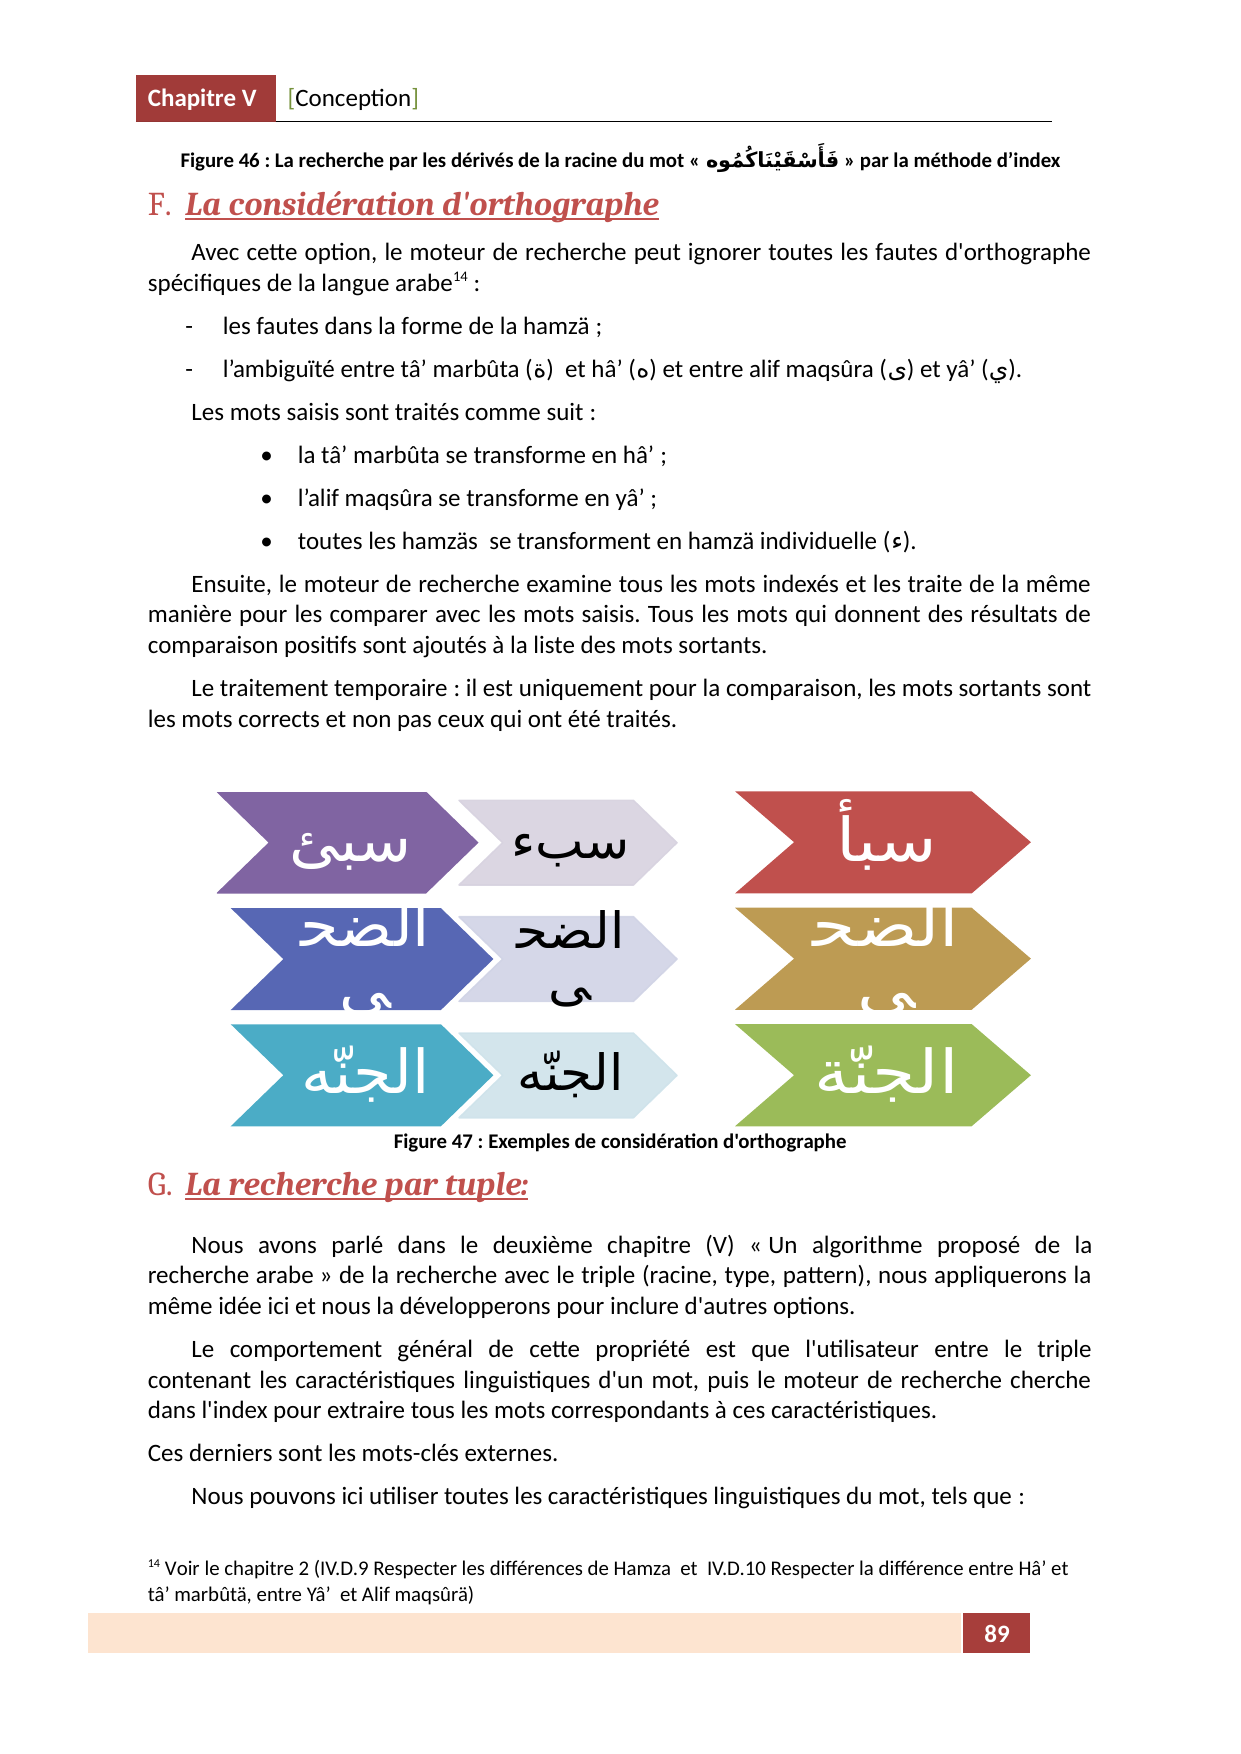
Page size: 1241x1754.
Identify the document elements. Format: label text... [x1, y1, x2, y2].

text Le comportement général de cette propriété est que l'utilisateur entre le triple contenant les caractéristiques linguistiques d'un mot, puis le moteur de recherche cherche dans l'index pour extraire tous les mots correspondants à ces caractéristiques. [148, 1333, 1092, 1425]
list la tâ’ marbûta se transforme en hâ’ ; [260, 439, 1092, 469]
text Ensuite, le moteur de recherche examine tous les mots indexés et les traite de la même manière pour les comparer avec les mots saisis. Tous les mots qui donnent des résultats de comparaison positifs sont ajoutés à la liste des mots sortants. [148, 568, 1092, 660]
list les fautes dans la forme de la hamzä ; [185, 310, 1092, 341]
text Avec cette option, le moteur de recherche peut ignorer toutes les fautes d'orthographe spécifiques de la langue arabe : [148, 236, 1092, 297]
text Le traitement temporaire : il est uniquement pour la comparaison, les mots sortants sont les mots corrects et non pas ceux qui ont été traités. [148, 672, 1092, 733]
text Nous pouvons ici utiliser toutes les caractéristiques linguistiques du mot, tels que : [148, 1480, 1092, 1511]
text Les mots saisis sont traités comme suit : [148, 396, 1092, 427]
text Nous avons parlé dans le deuxième chapitre (V) « Un algorithme proposé de la recherche arabe » de la recherche avec le triple (racine, type, pattern), nous appliquerons la même idée ici et nous la développerons pour inclure d'autres options. [148, 1229, 1092, 1321]
list l’ambiguïté entre tâ’ marbûta (ة) et hâ’ (ه) et entre alif maqsûra (ى) et yâ’ (ي). [185, 353, 1092, 383]
list toutes les hamzäs se transforment en hamzä individuelle (ء). [260, 525, 1092, 556]
text La considération d'orthographe [148, 186, 1092, 224]
list l’alif maqsûra se transforme en yâ’ ; [260, 482, 1092, 513]
text Ces derniers sont les mots-clés externes. [148, 1437, 1092, 1468]
text La recherche par tuple: [148, 1166, 1092, 1204]
text Figure 46 : La recherche par les dérivés de la racine du mot « فَأَسْقَيْنَاكُمُوه » par la méthode d’index [148, 148, 1092, 173]
text Figure 47 : Exemples de considération d'orthographe [148, 1128, 1092, 1153]
